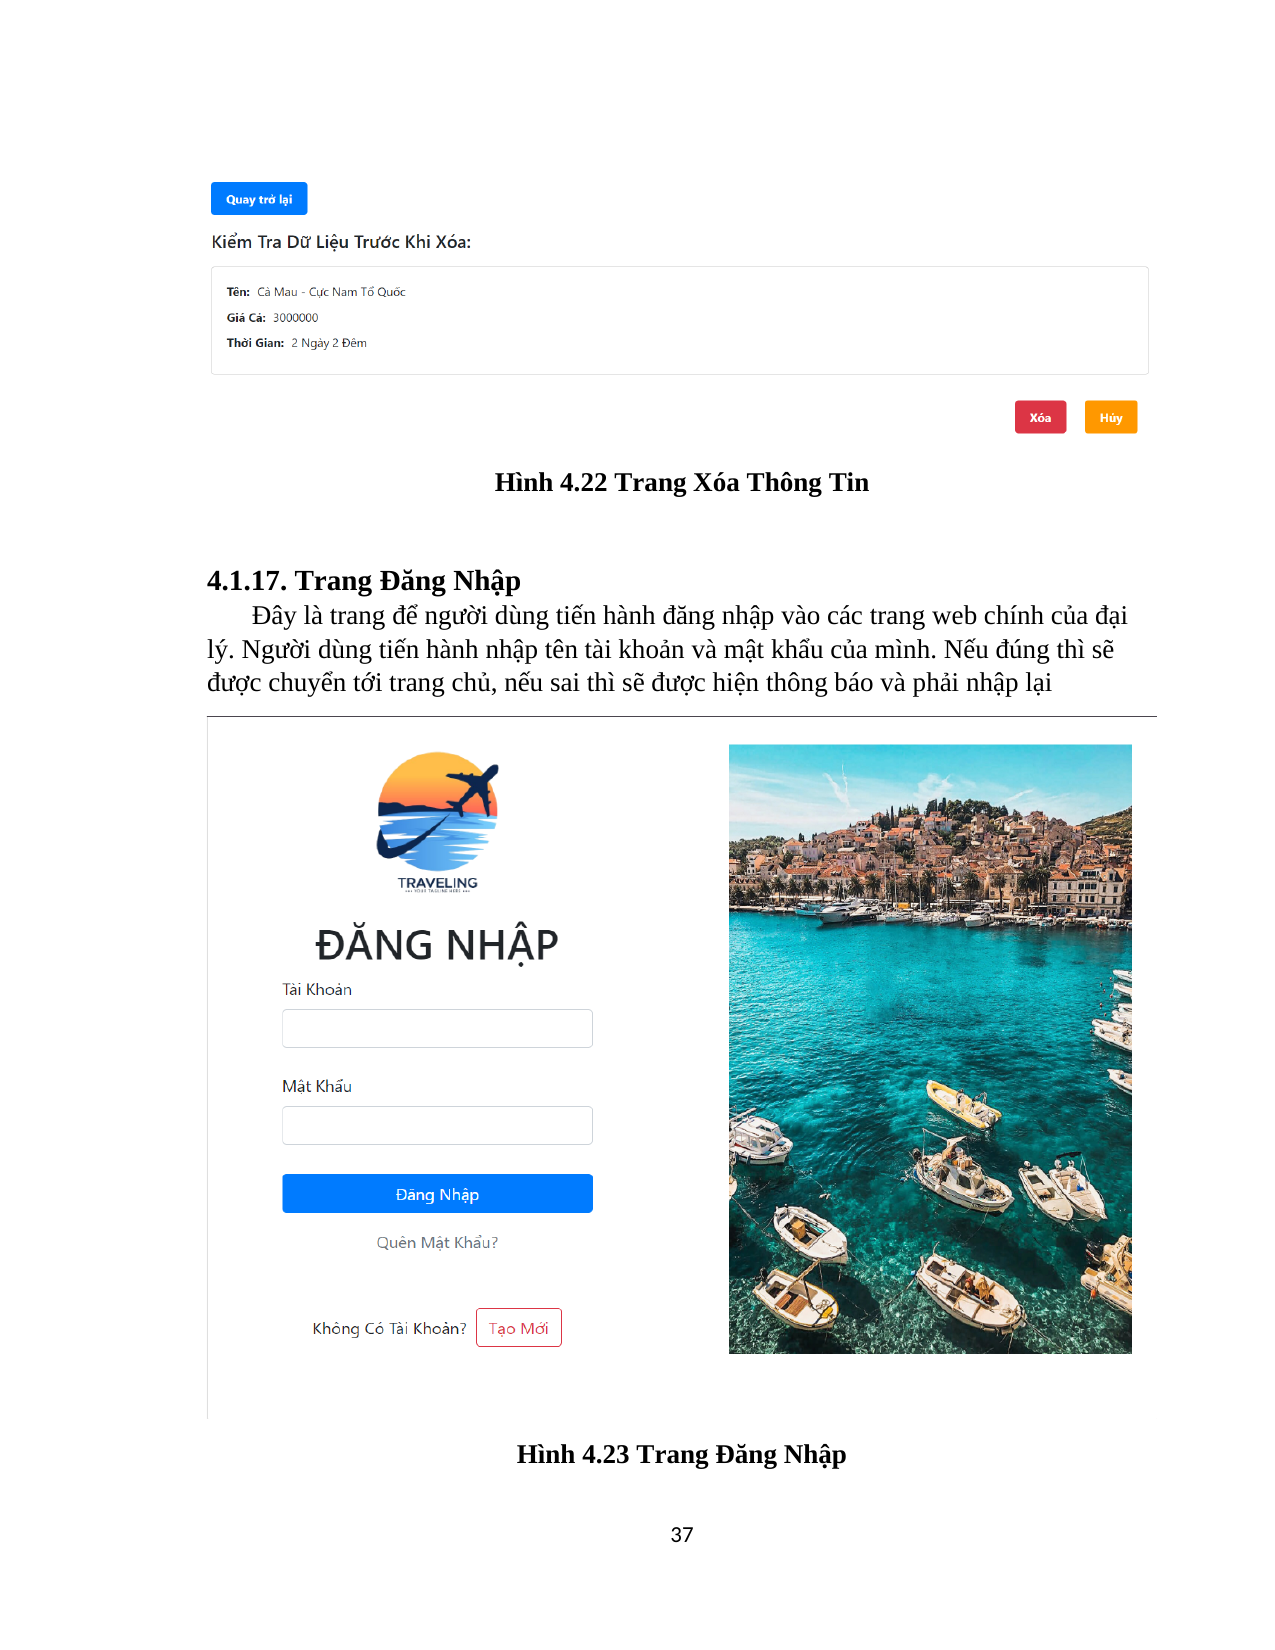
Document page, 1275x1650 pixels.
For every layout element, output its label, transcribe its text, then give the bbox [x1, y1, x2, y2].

subtitle 4.1.17. Trang Đăng Nhập [207, 563, 1157, 597]
picture [206, 177, 1157, 448]
text Hình 4.22 Trang Xóa Thông Tin [207, 466, 1157, 497]
picture [206, 716, 1157, 1419]
text Đây là trang để người dùng tiến hành đăng nhập vào các trang web chính của đại lý. Người dùng tiến hành nhập tên tài khoản và mật khẩu của mình. Nếu đúng thì sẽ được chuyển tới trang chủ, nếu sai thì sẽ được hiện thông báo và phải nhập lại [207, 599, 1157, 698]
text Hình 4.23 Trang Đăng Nhập [207, 1438, 1157, 1469]
